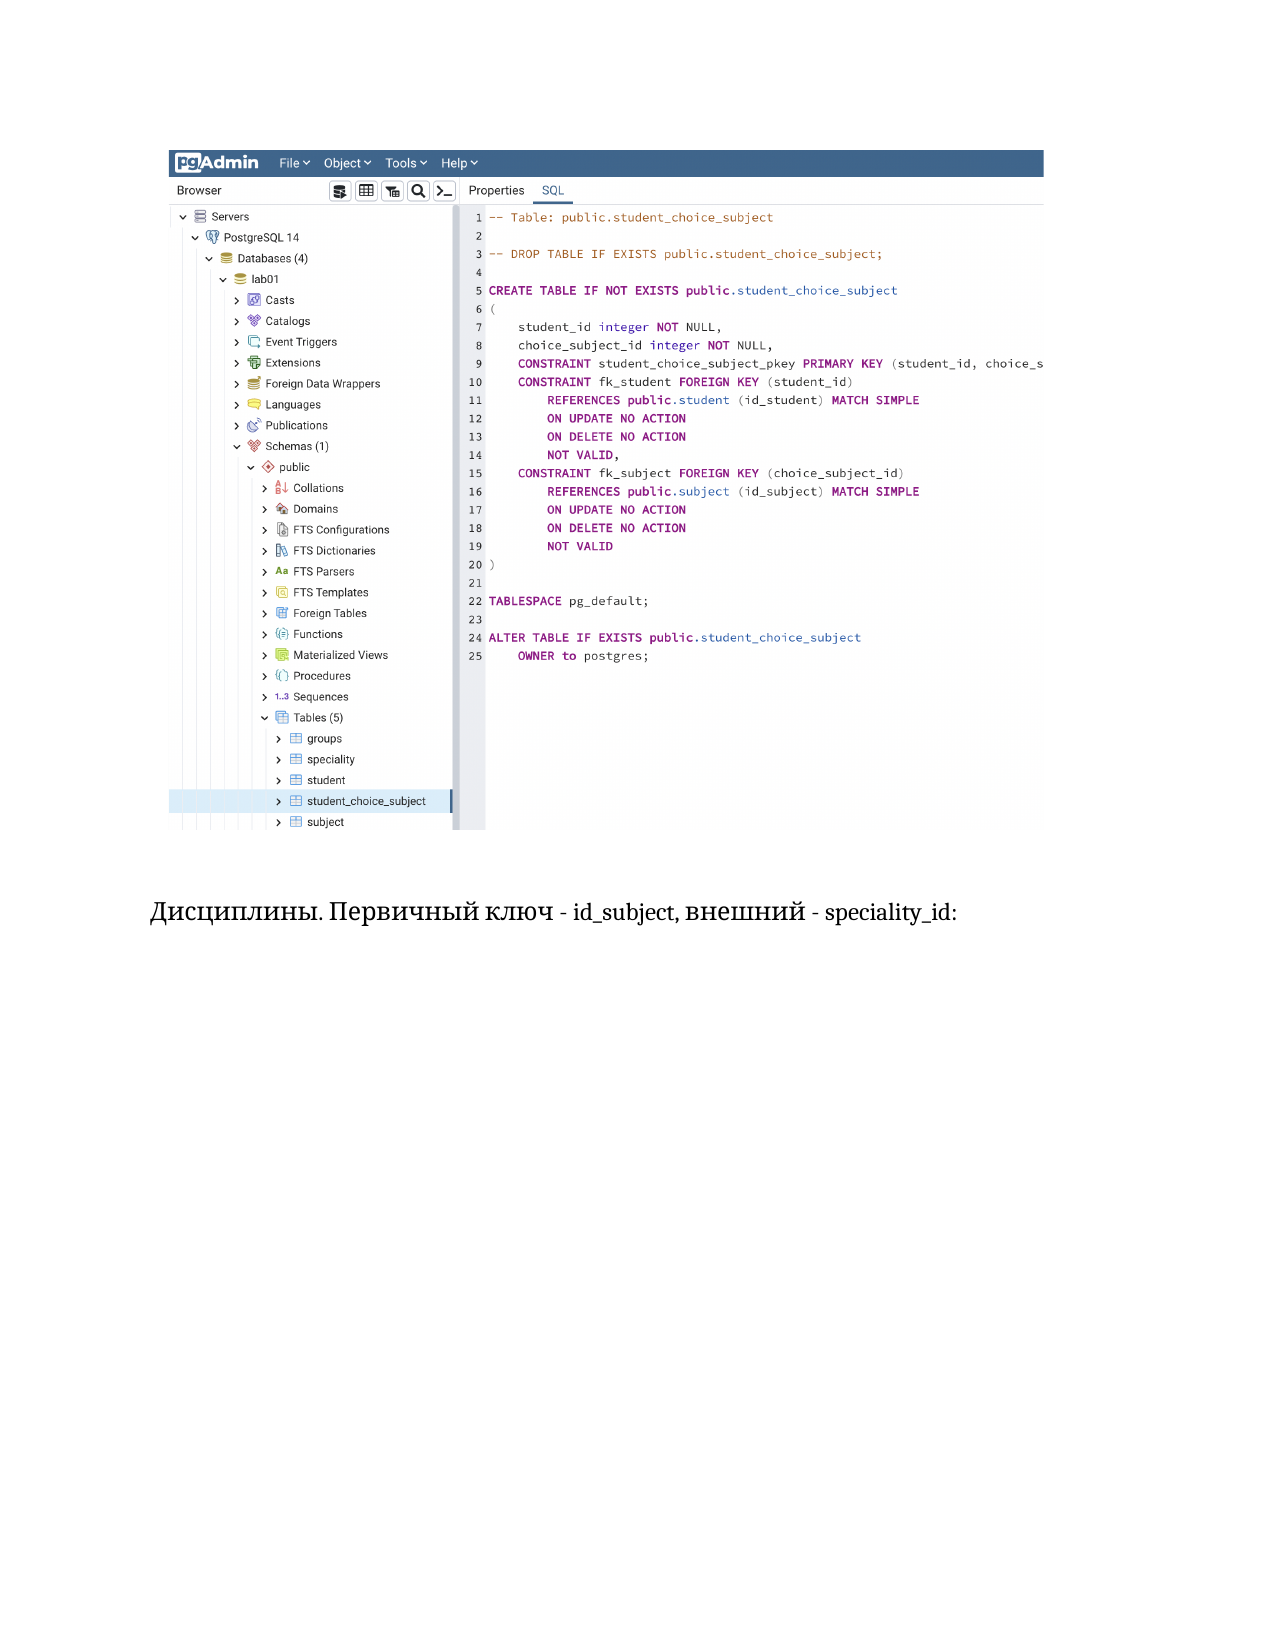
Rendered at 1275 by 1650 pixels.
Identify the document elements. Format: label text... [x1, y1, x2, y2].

picture [168, 150, 1044, 830]
text Дисциплины. Первичный ключ - id_subject, внешний - speciality_id: [150, 898, 1125, 927]
